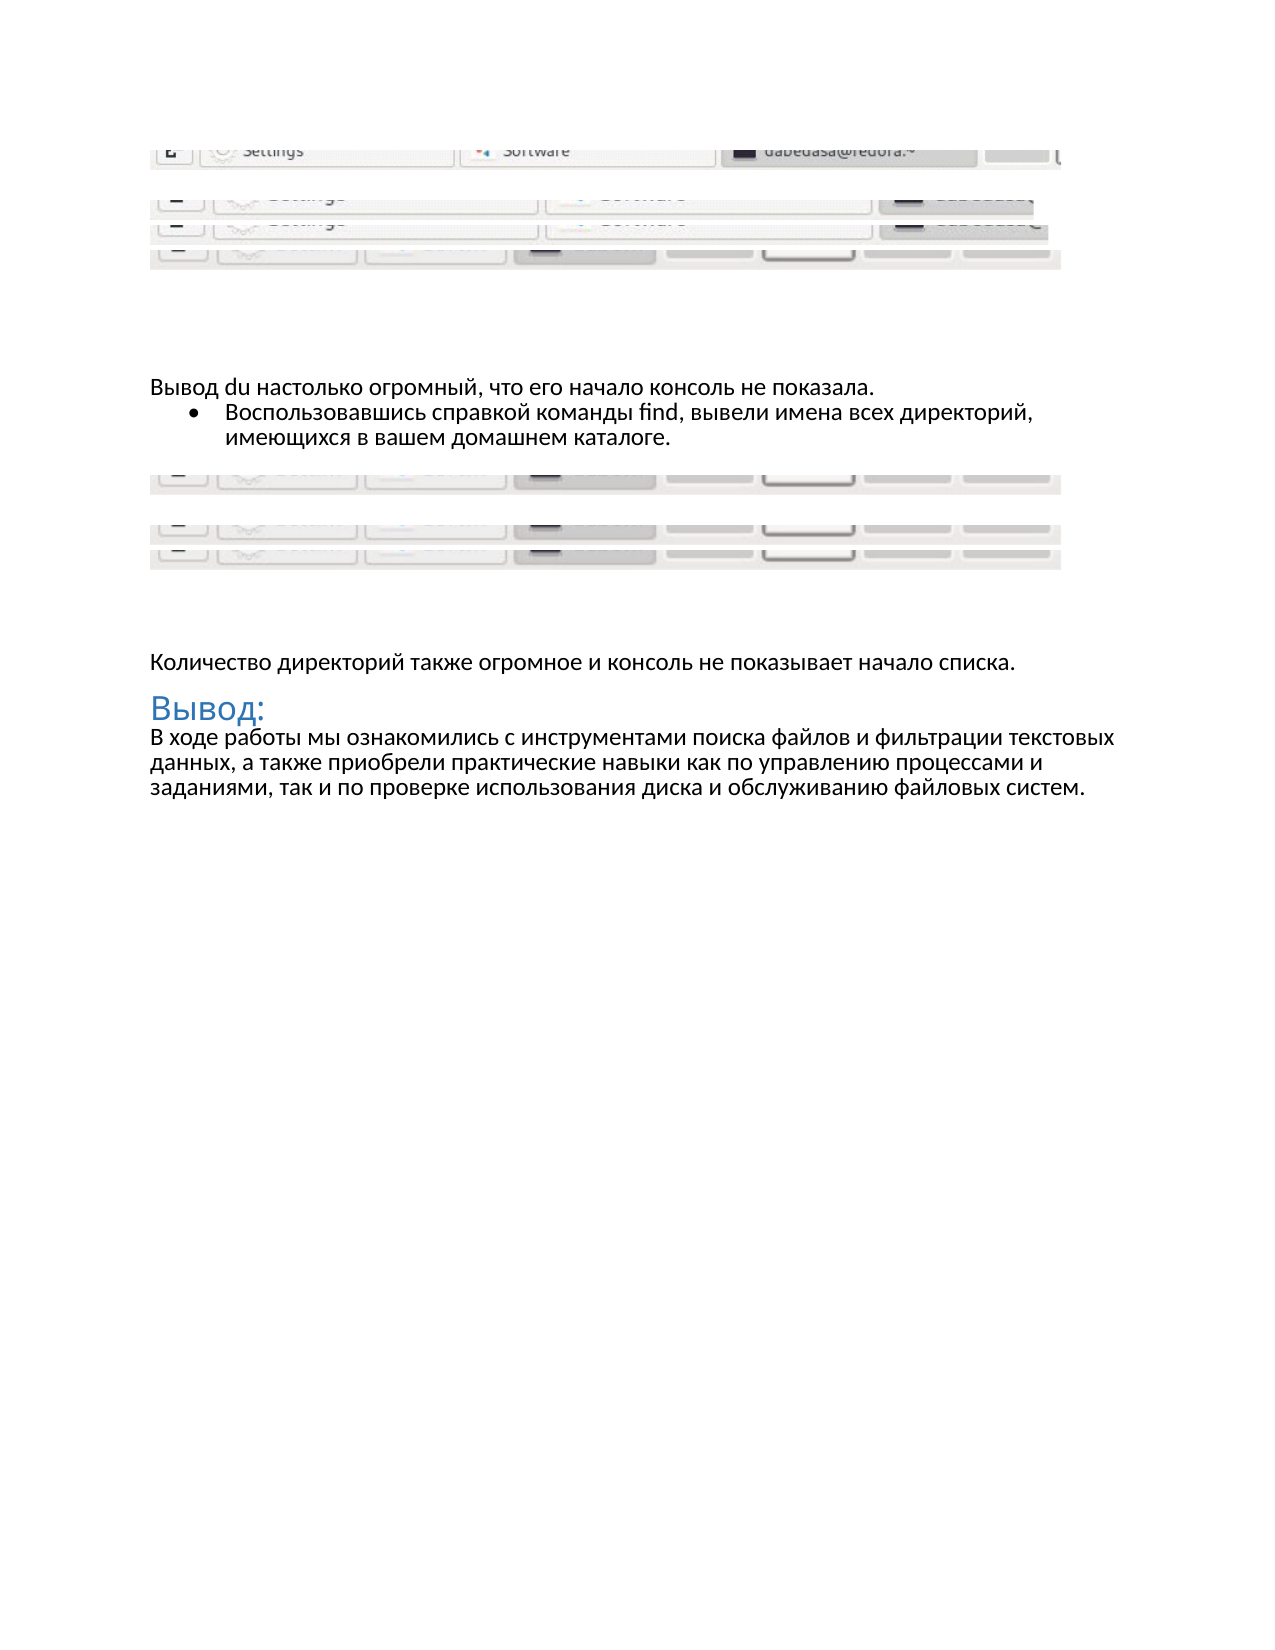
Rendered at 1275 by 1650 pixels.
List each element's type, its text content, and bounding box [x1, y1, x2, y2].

list Воспользовавшись справкой команды find, вывели имена всех директорий, имеющихся в вашем домашнем каталоге. [187, 400, 1125, 450]
text Вывод: [150, 700, 1125, 725]
text Вывод du настолько огромный, что его начало консоль не показала. [150, 375, 1125, 400]
text В ходе работы мы ознакомились с инструментами поиска файлов и фильтрации текстовых данных, а также приобрели практические навыки как по управлению процессами и заданиями, так и по проверке использования диска и обслуживанию файловых систем. [150, 725, 1125, 800]
text Количество директорий также огромное и консоль не показывает начало списка. [150, 650, 1125, 675]
